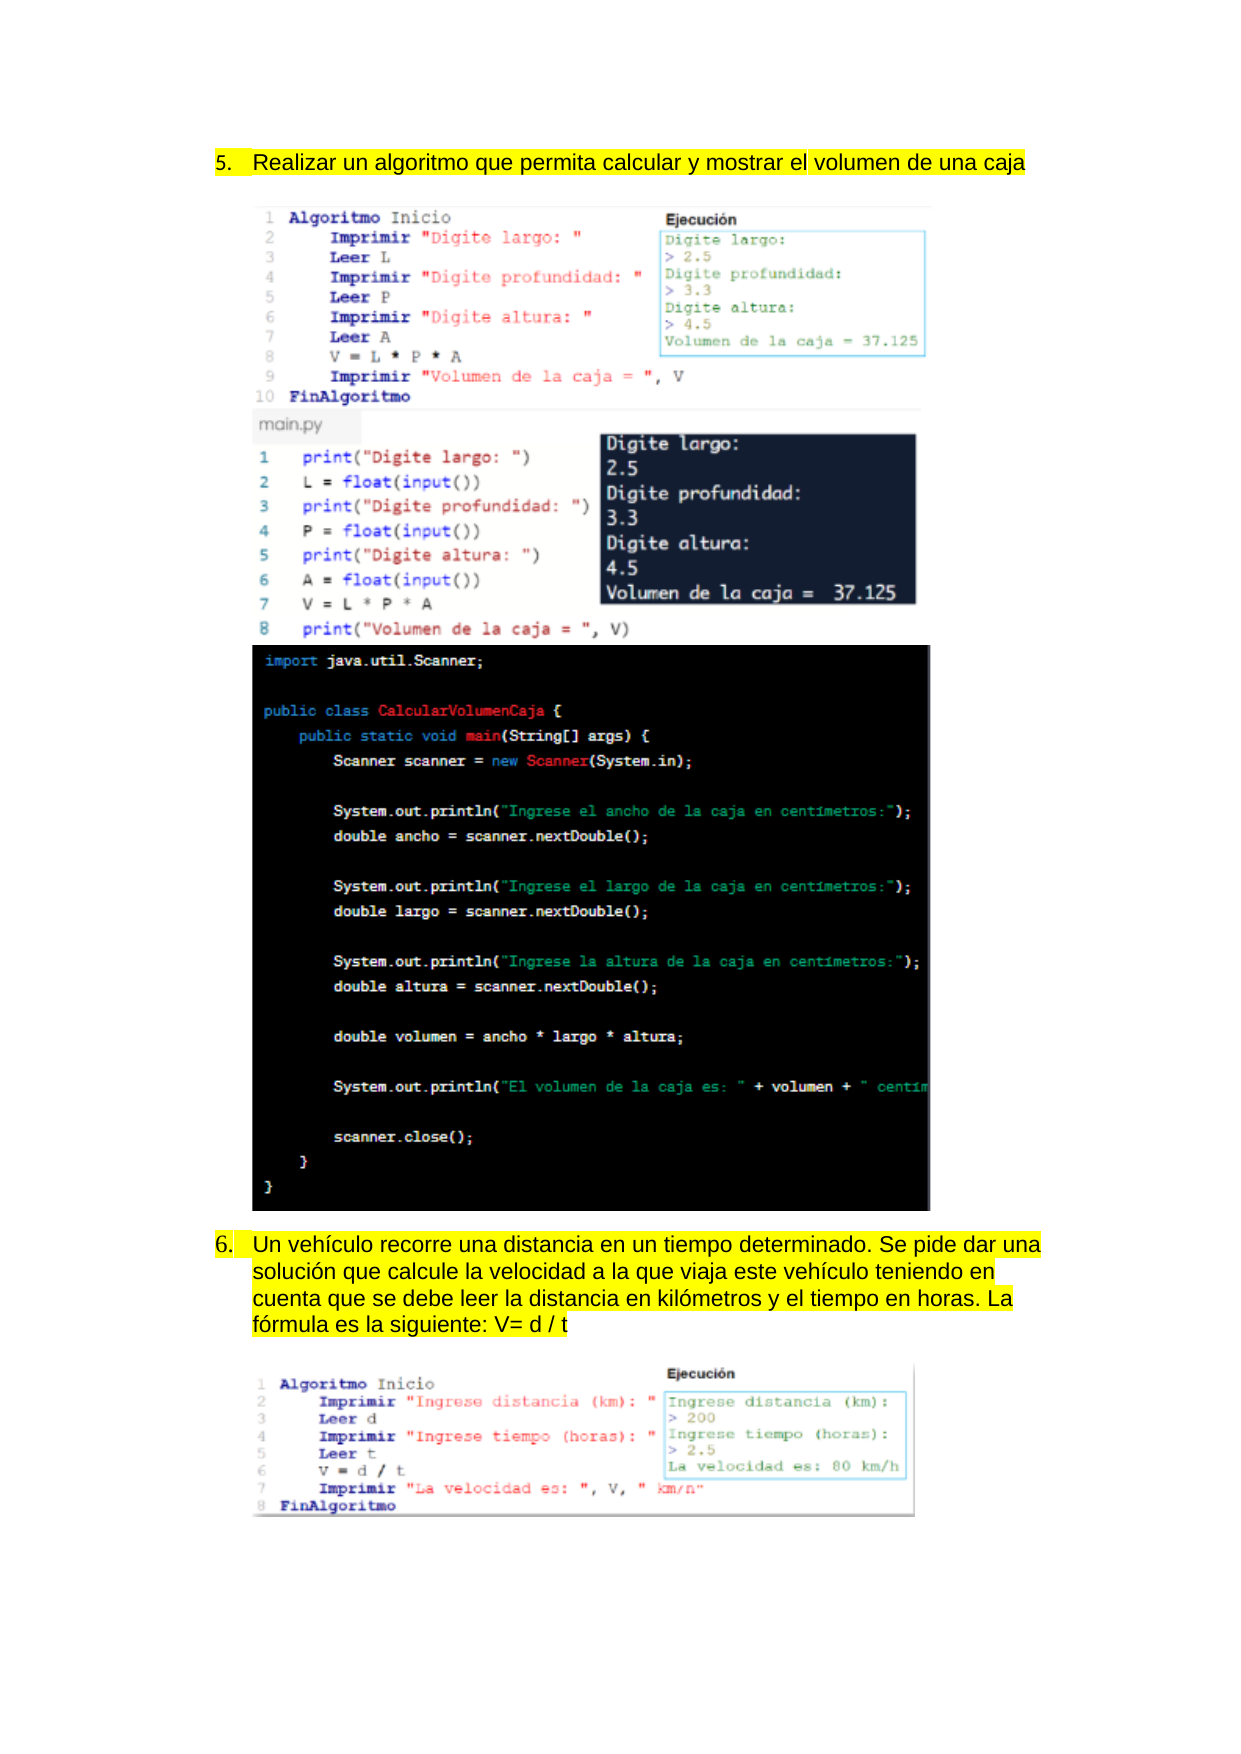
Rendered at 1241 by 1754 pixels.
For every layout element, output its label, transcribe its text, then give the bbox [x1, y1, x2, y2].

picture [252, 206, 932, 407]
list Realizar un algoritmo que permita calcular y mostrar el volumen de una caja [252, 148, 1063, 176]
picture [252, 645, 931, 1211]
list Un vehículo recorre una distancia en un tiempo determinado. Se pide dar una solución que calcule la velocidad a la que viaja este vehículo teniendo en cuenta que se debe leer la distancia en kilómetros y el tiempo en horas. La fórmula es la siguiente: V= d / t [215, 1229, 1063, 1337]
picture [252, 408, 922, 643]
picture [252, 1363, 915, 1517]
